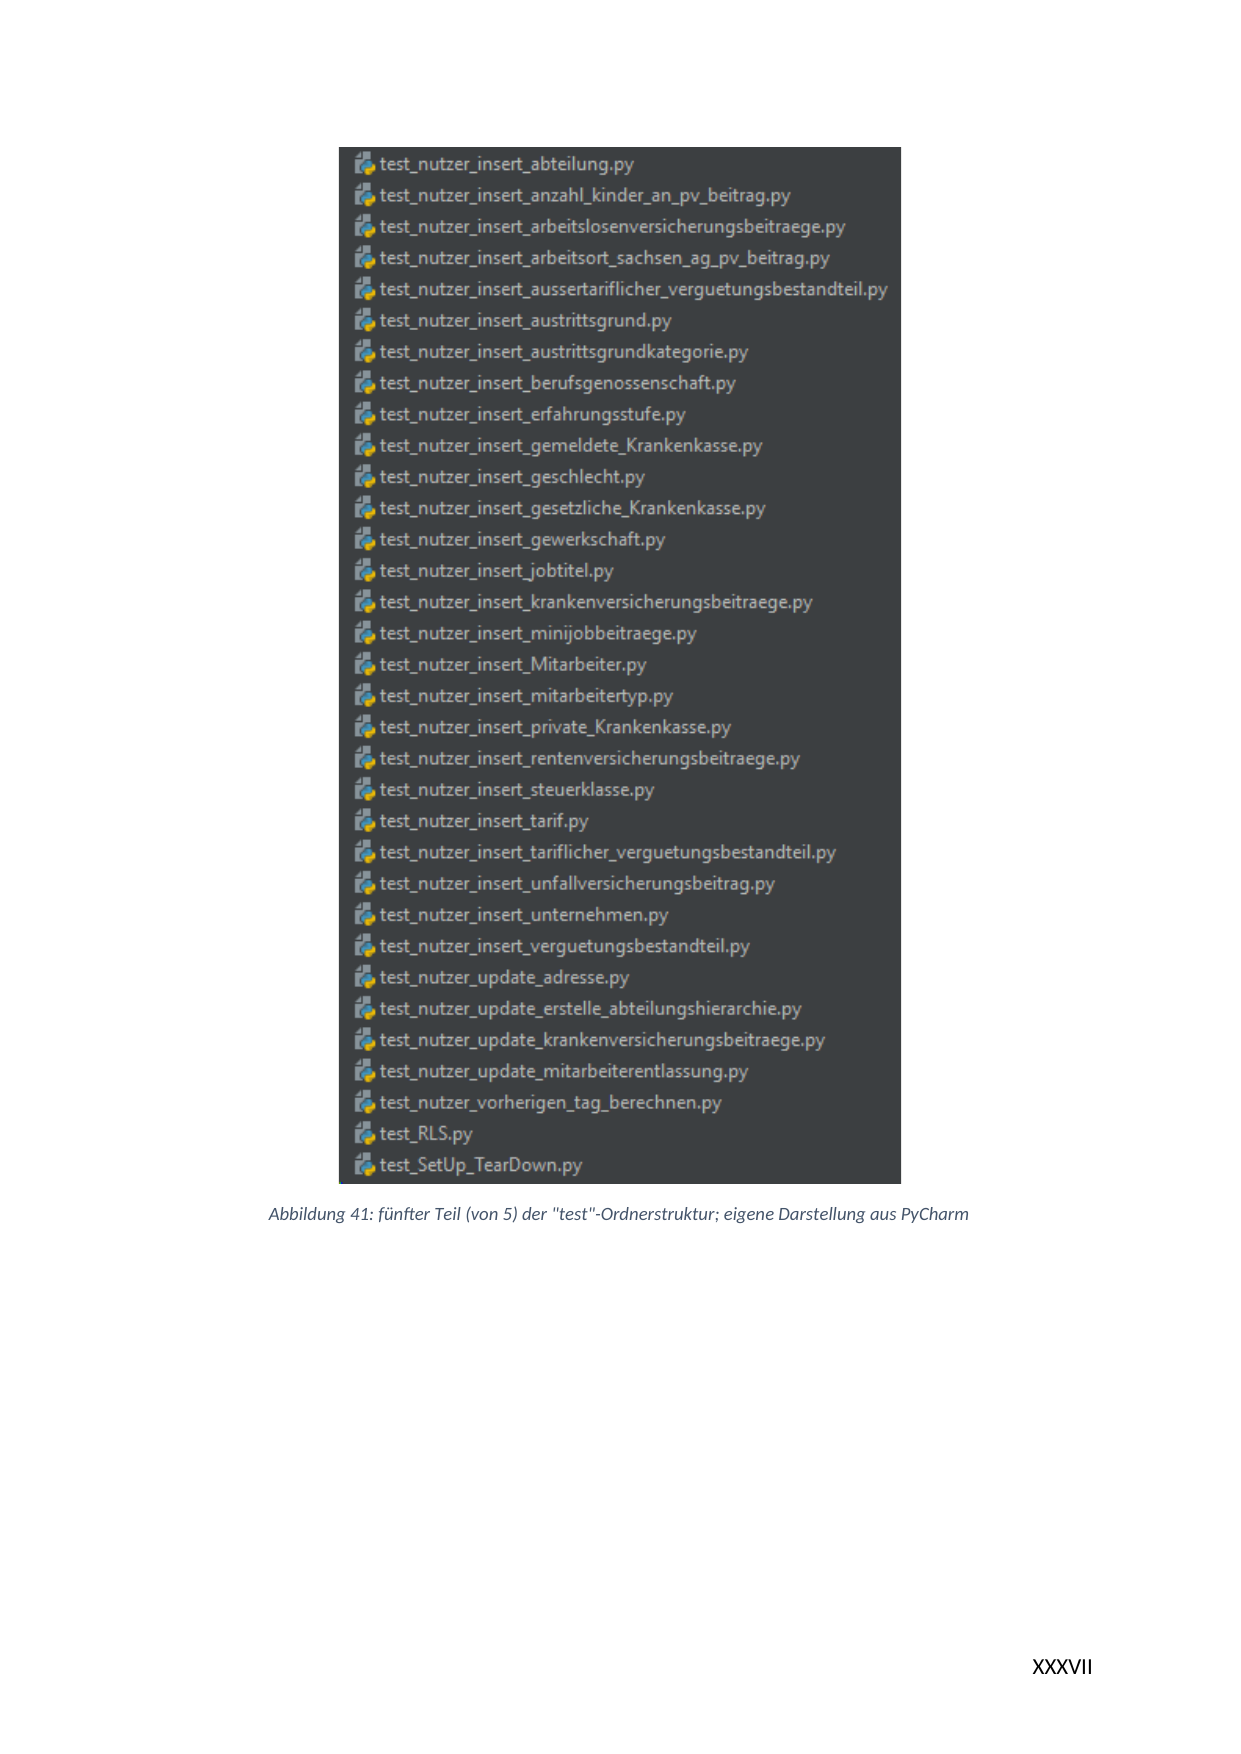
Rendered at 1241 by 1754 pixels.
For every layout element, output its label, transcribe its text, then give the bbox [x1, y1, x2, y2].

picture [338, 147, 902, 1184]
text Abbildung 41: fünfter Teil (von 5) der "test"-Ordnerstruktur; eigene Darstellung aus PyCharm [148, 1202, 1093, 1225]
